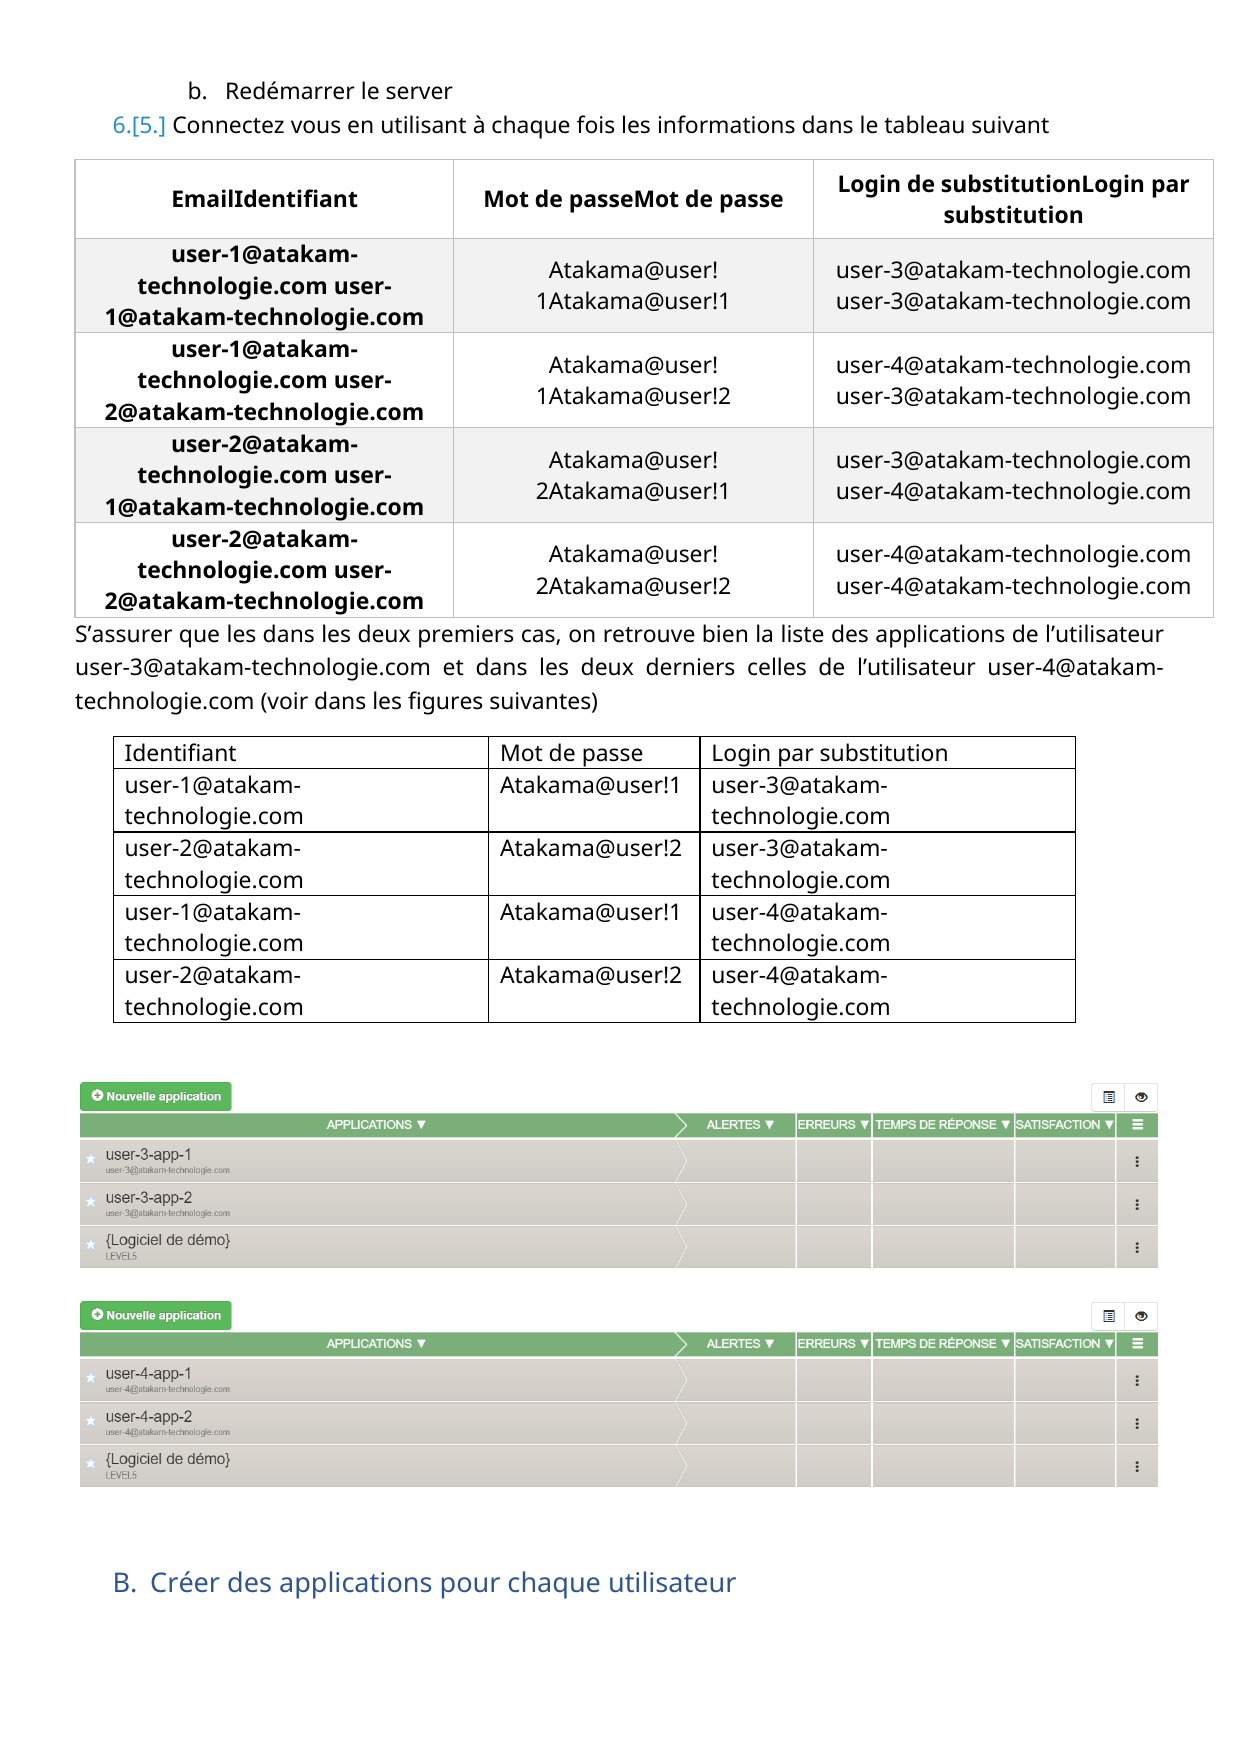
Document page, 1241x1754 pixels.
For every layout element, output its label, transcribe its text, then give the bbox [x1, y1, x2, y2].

table_cell [814, 333, 1213, 427]
table_cell [489, 896, 699, 958]
table_header [454, 160, 813, 237]
table_header [701, 737, 1075, 768]
table_header [489, 737, 699, 768]
table_cell [76, 523, 453, 617]
table_cell [701, 896, 1075, 958]
table_cell [454, 428, 813, 522]
list Connectez vous en utilisant à chaque fois les informations dans le tableau suivant [112, 109, 1165, 140]
table_cell [489, 769, 699, 831]
table_cell [814, 523, 1213, 617]
table_cell [701, 769, 1075, 831]
table_cell [454, 239, 813, 332]
picture [75, 1293, 1166, 1494]
table_cell [454, 333, 813, 427]
subtitle Créer des applications pour chaque utilisateur [112, 1563, 1165, 1600]
table_cell [814, 239, 1213, 332]
table_cell [114, 833, 488, 895]
table_cell [489, 833, 699, 895]
table_header [114, 737, 488, 768]
table_cell [701, 833, 1075, 895]
text S’assurer que les dans les deux premiers cas, on retrouve bien la liste des application de l’utilisateur user-3@atakam-technologie.com et dans les deux derniers celles de l’utilisateur user-4@atakam-technologie.com (voir dans les figures suivantes) [75, 618, 1165, 716]
table_cell [489, 960, 699, 1022]
table_cell [114, 896, 488, 958]
picture [75, 1073, 1166, 1275]
table_cell [76, 333, 453, 427]
table_cell [701, 960, 1075, 1022]
table_cell [76, 239, 453, 332]
table_header [76, 160, 453, 237]
table_cell [454, 523, 813, 617]
table_cell [114, 769, 488, 831]
table_cell [814, 428, 1213, 522]
table_header [814, 160, 1213, 237]
table_cell [114, 960, 488, 1022]
table_cell [76, 428, 453, 522]
